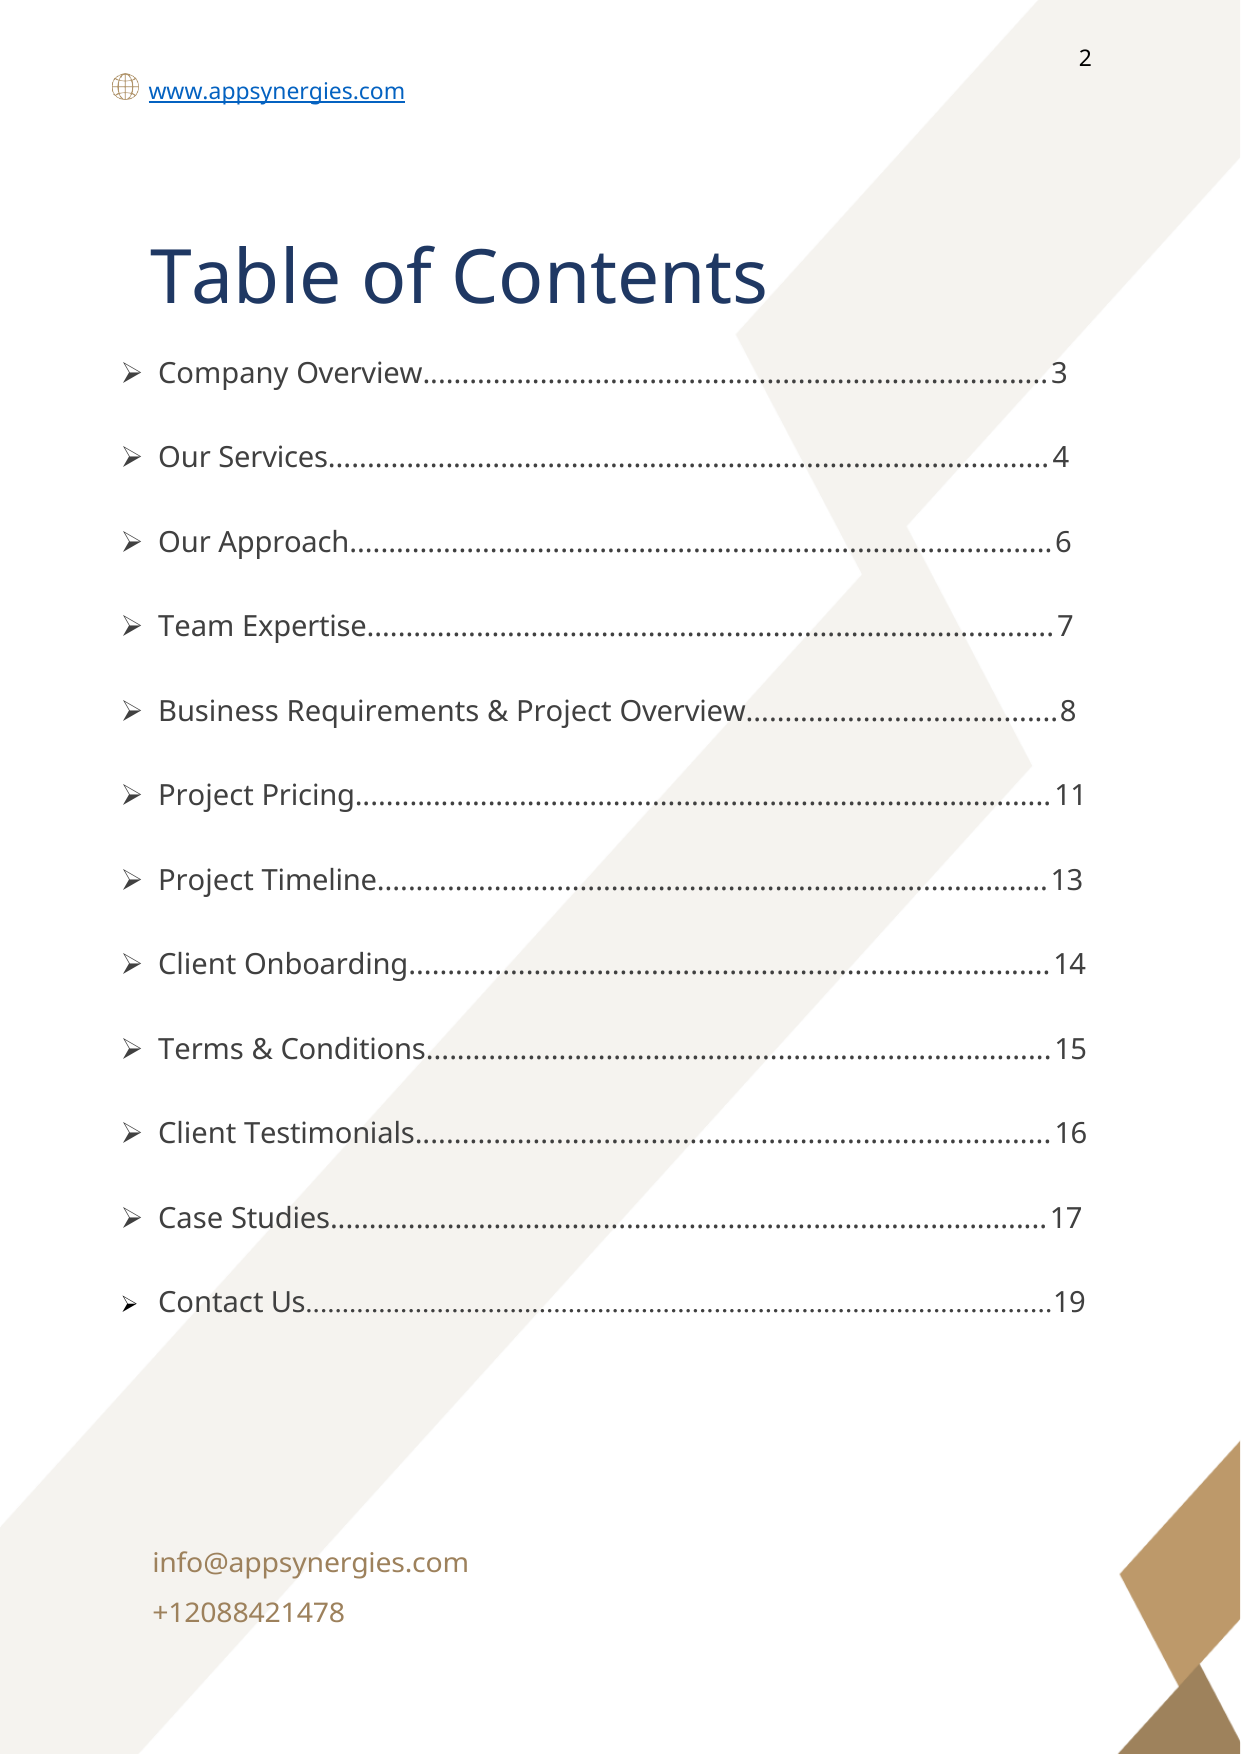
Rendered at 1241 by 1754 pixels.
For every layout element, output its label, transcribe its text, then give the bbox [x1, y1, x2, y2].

text 2 [1078, 42, 1240, 73]
text info@appsynergies.com [152, 1543, 1240, 1580]
text +12088421478 [152, 1593, 1240, 1630]
text Table of Contents [150, 223, 1240, 325]
text www.appsynergies.com [112, 74, 1240, 106]
picture [0, 0, 1241, 1754]
